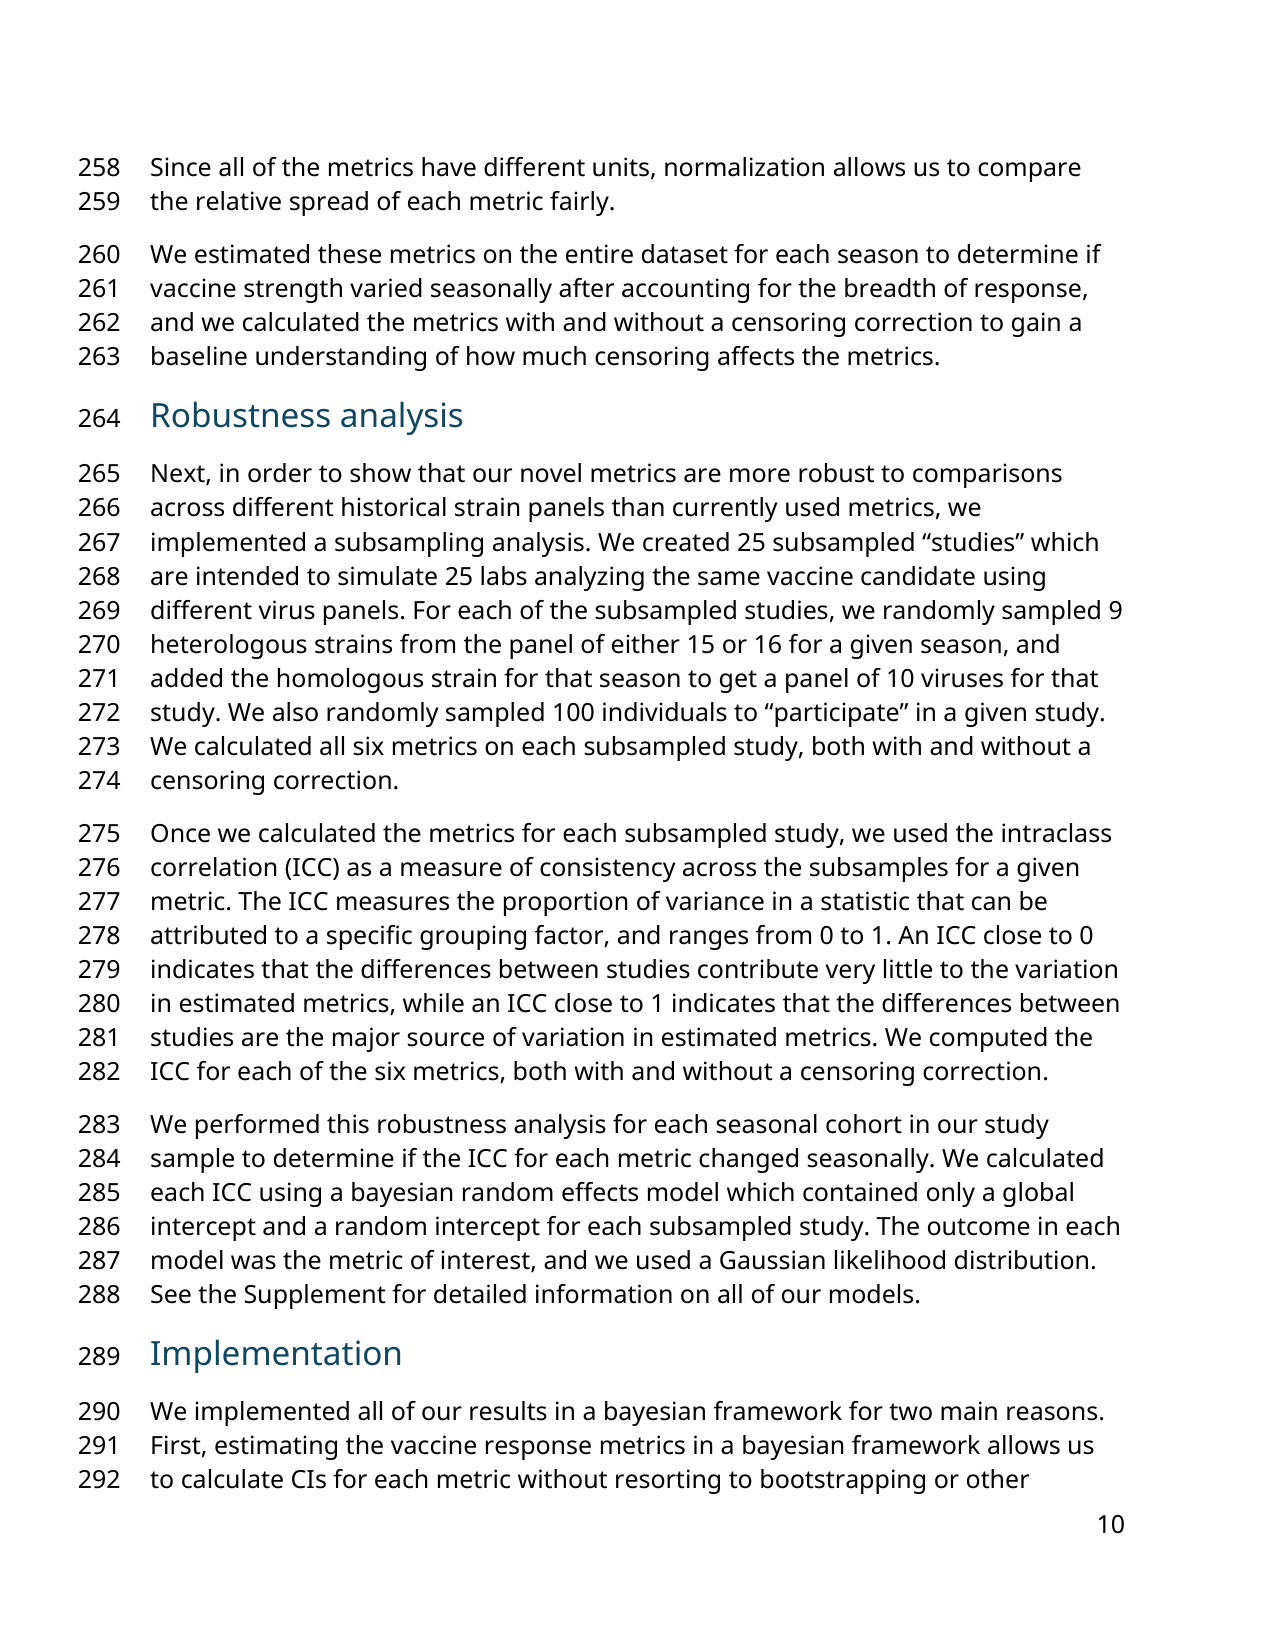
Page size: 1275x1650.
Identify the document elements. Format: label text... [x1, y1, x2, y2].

subtitle Robustness analysis [150, 392, 1125, 437]
subtitle Implementation [150, 1330, 1125, 1375]
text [150, 1394, 1125, 1496]
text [150, 150, 1125, 218]
text We performed this robustness analysis for each seasonal cohort in our study sample to determine if the ICC for each metric changed seasonally. We calculated each ICC using a bayesian random effects model which contained only a global intercept and a random intercept for each subsampled study. The outcome in each model was the metric of interest, and we used a Gaussian likelihood distribution. See the Supplement for detailed information on all of our models. [150, 1107, 1125, 1311]
text Once we calculated the metrics for each subsampled study, we used the intraclass correlation (ICC) as a measure of consistency across the subsamples for a given metric. The ICC measures the proportion of variance in a statistic that can be attributed to a specific grouping factor, and ranges from 0 to 1. An ICC close to 0 indicates that the differences between studies contribute very little to the variation in estimated metrics, while an ICC close to 1 indicates that the differences between studies are the major source of variation in estimated metrics. We computed the ICC for each of the six metrics, both with and without a censoring correction. [150, 815, 1125, 1088]
text We estimated these metrics on the entire dataset for each season to determine if vaccine strength varied seasonally after accounting for the breadth of response, and we calculated the metrics with and without a censoring correction to gain a baseline understanding of how much censoring affects the metrics. [150, 237, 1125, 373]
text Next, in order to show that our novel metrics are more robust to comparisons across different historical strain panels than currently used metrics, we implemented a subsampling analysis. We created 25 subsampled “studies” which are intended to simulate 25 labs analyzing the same vaccine candidate using different virus panels. For each of the subsampled studies, we randomly sampled 9 heterologous strains from the panel of either 15 or 16 for a given season, and added the homologous strain for that season to get a panel of 10 viruses for that study. We also randomly sampled 100 individuals to “participate” in a given study. We calculated all six metrics on each subsampled study, both with and without a censoring correction. [150, 456, 1125, 797]
